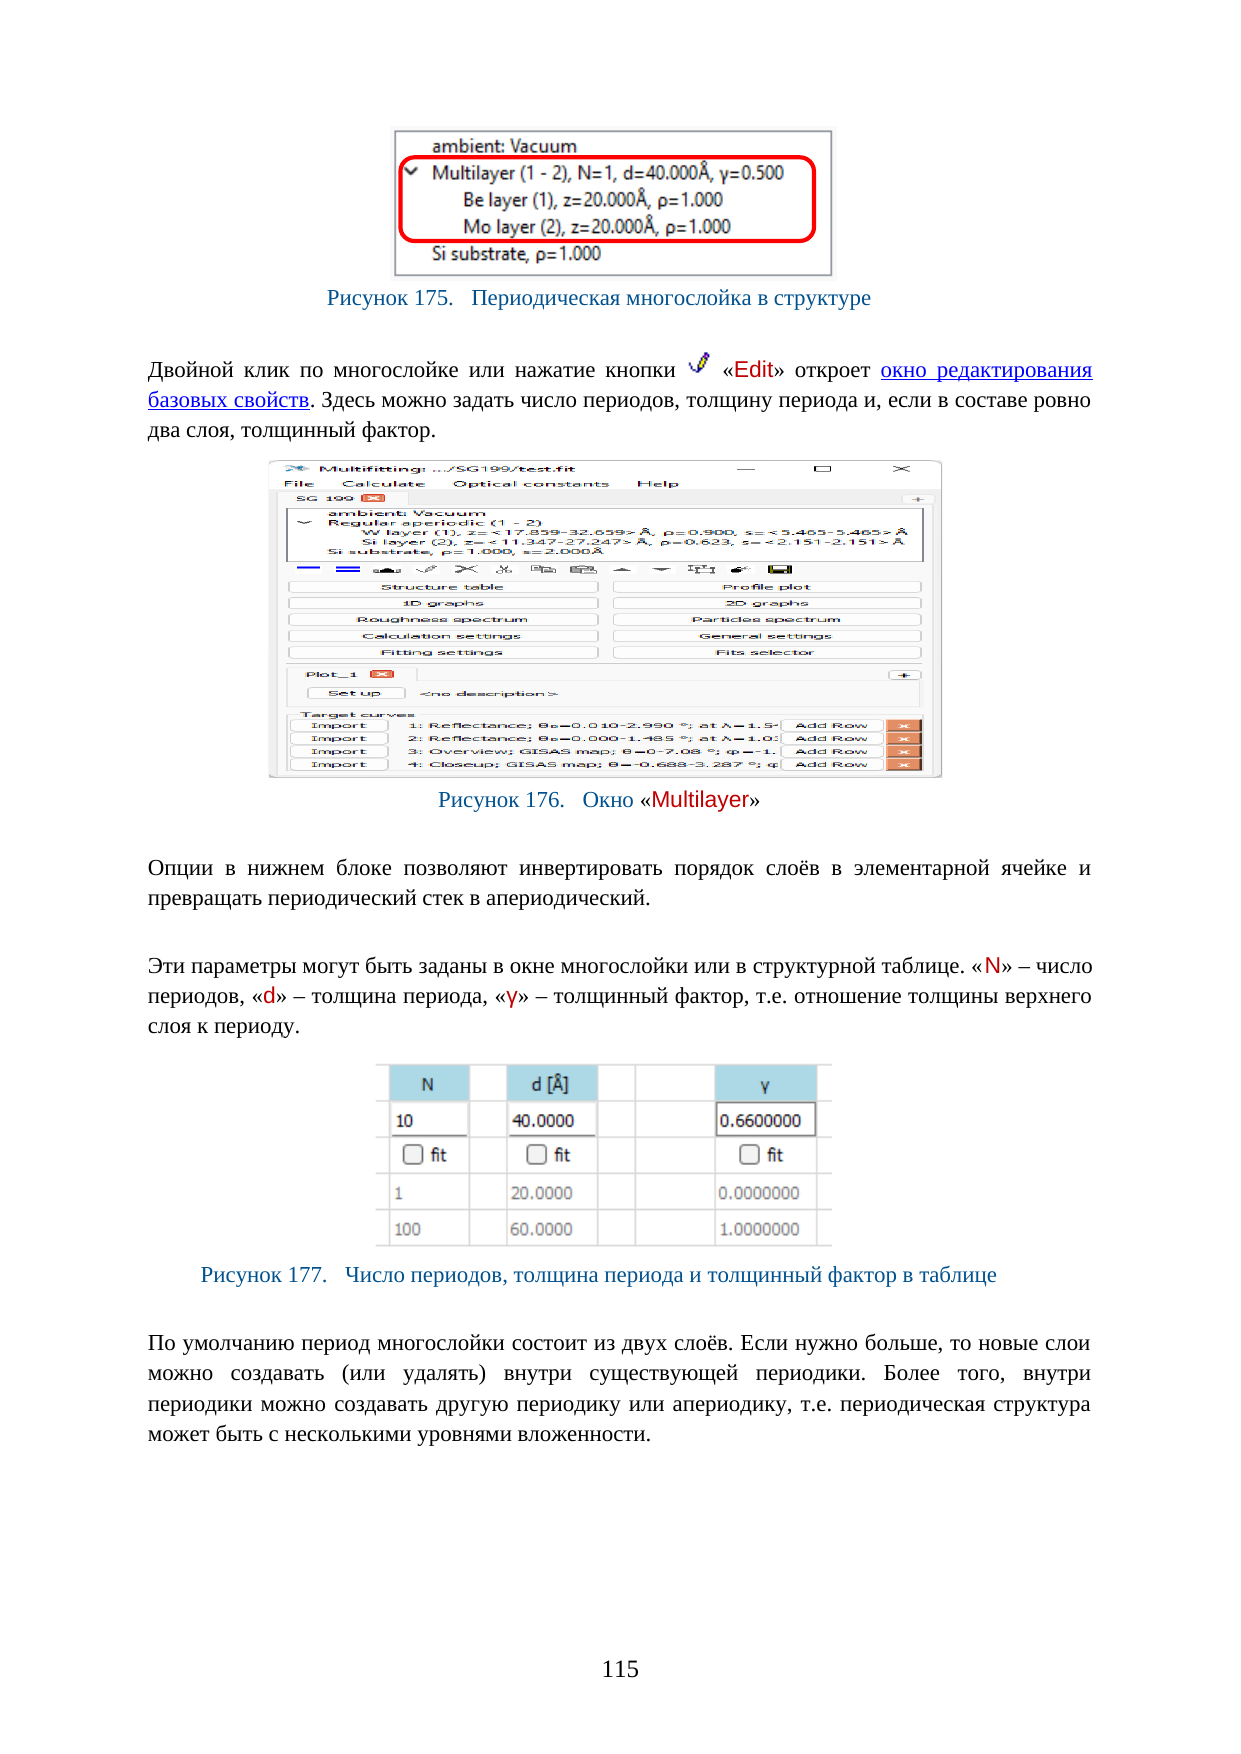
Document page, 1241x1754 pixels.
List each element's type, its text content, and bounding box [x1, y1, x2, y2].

picture [390, 126, 837, 281]
picture [268, 460, 943, 778]
text Эти параметры могут быть заданы в окне многослойки или в структурной таблице. «N» – число периодов, «d» – толщина периода, «γ» – толщинный фактор, т.е. отношение толщины верхнего слоя к периоду. [148, 952, 1093, 1039]
text Двойной клик по многослойке или нажатие кнопки «Edit» откроет окно редактирования базовых свойств. Здесь можно задать число периодов, толщину периода и, если в составе ровно два слоя, толщинный фактор. [148, 352, 1093, 443]
picture [375, 1058, 832, 1253]
text По умолчанию период многослойки состоит из двух слоёв. Если нужно больше, то новые слои можно создавать (или удалять) внутри существующей периодики. Более того, внутри периодики можно создавать другую периодику или апериодику, т.е. периодическая структура может быть с несколькими уровнями вложенности. [148, 1329, 1093, 1446]
picture [686, 351, 713, 378]
text Опции в нижнем блоке позволяют инвертировать порядок слоёв в элементарной ячейке и превращать периодический стек в апериодический. [148, 854, 1093, 911]
